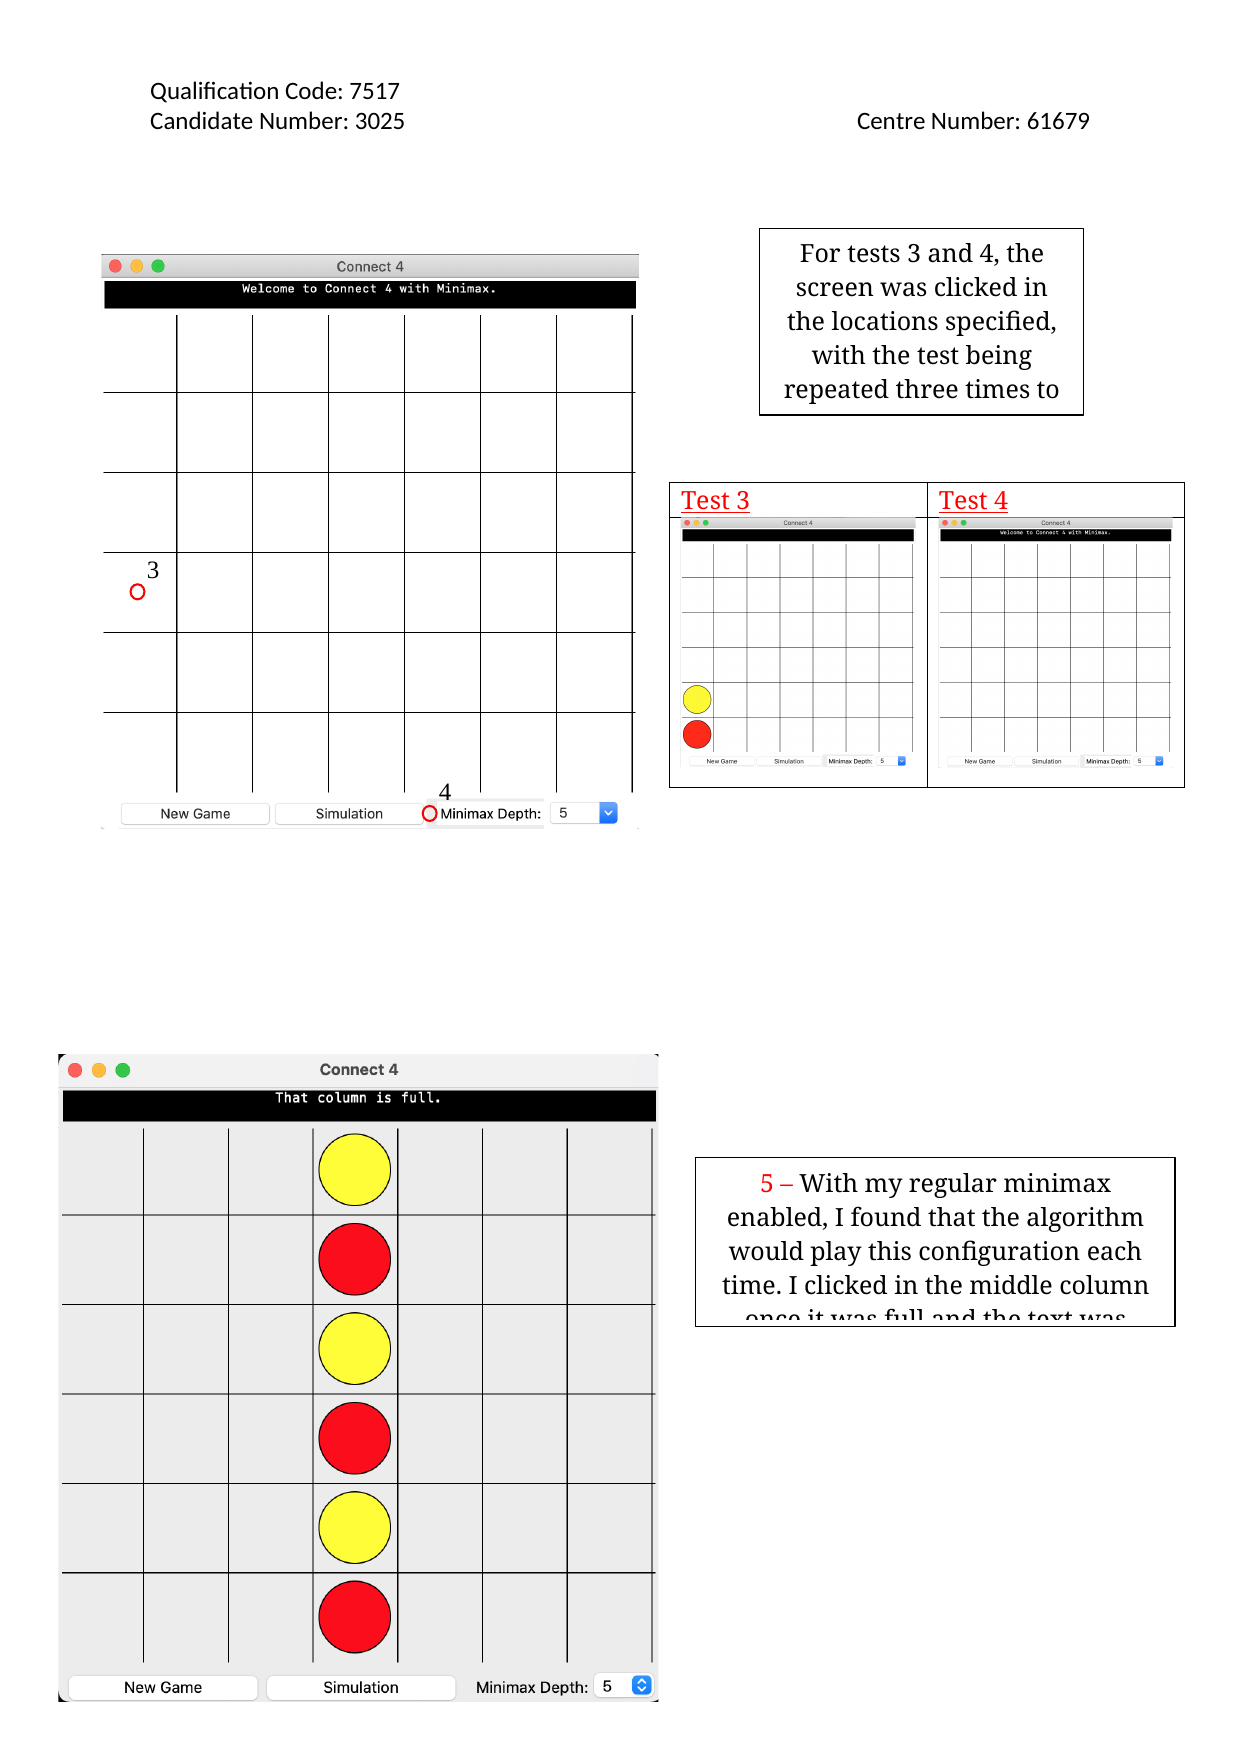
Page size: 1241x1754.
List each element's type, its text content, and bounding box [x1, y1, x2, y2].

picture [680, 517, 916, 767]
picture [58, 1054, 659, 1702]
table_cell [928, 518, 1184, 787]
picture [938, 517, 1173, 768]
picture [101, 254, 639, 829]
table_cell [670, 518, 927, 787]
table_header Test 4 [928, 483, 1184, 517]
table_header Test 3 [670, 483, 927, 517]
